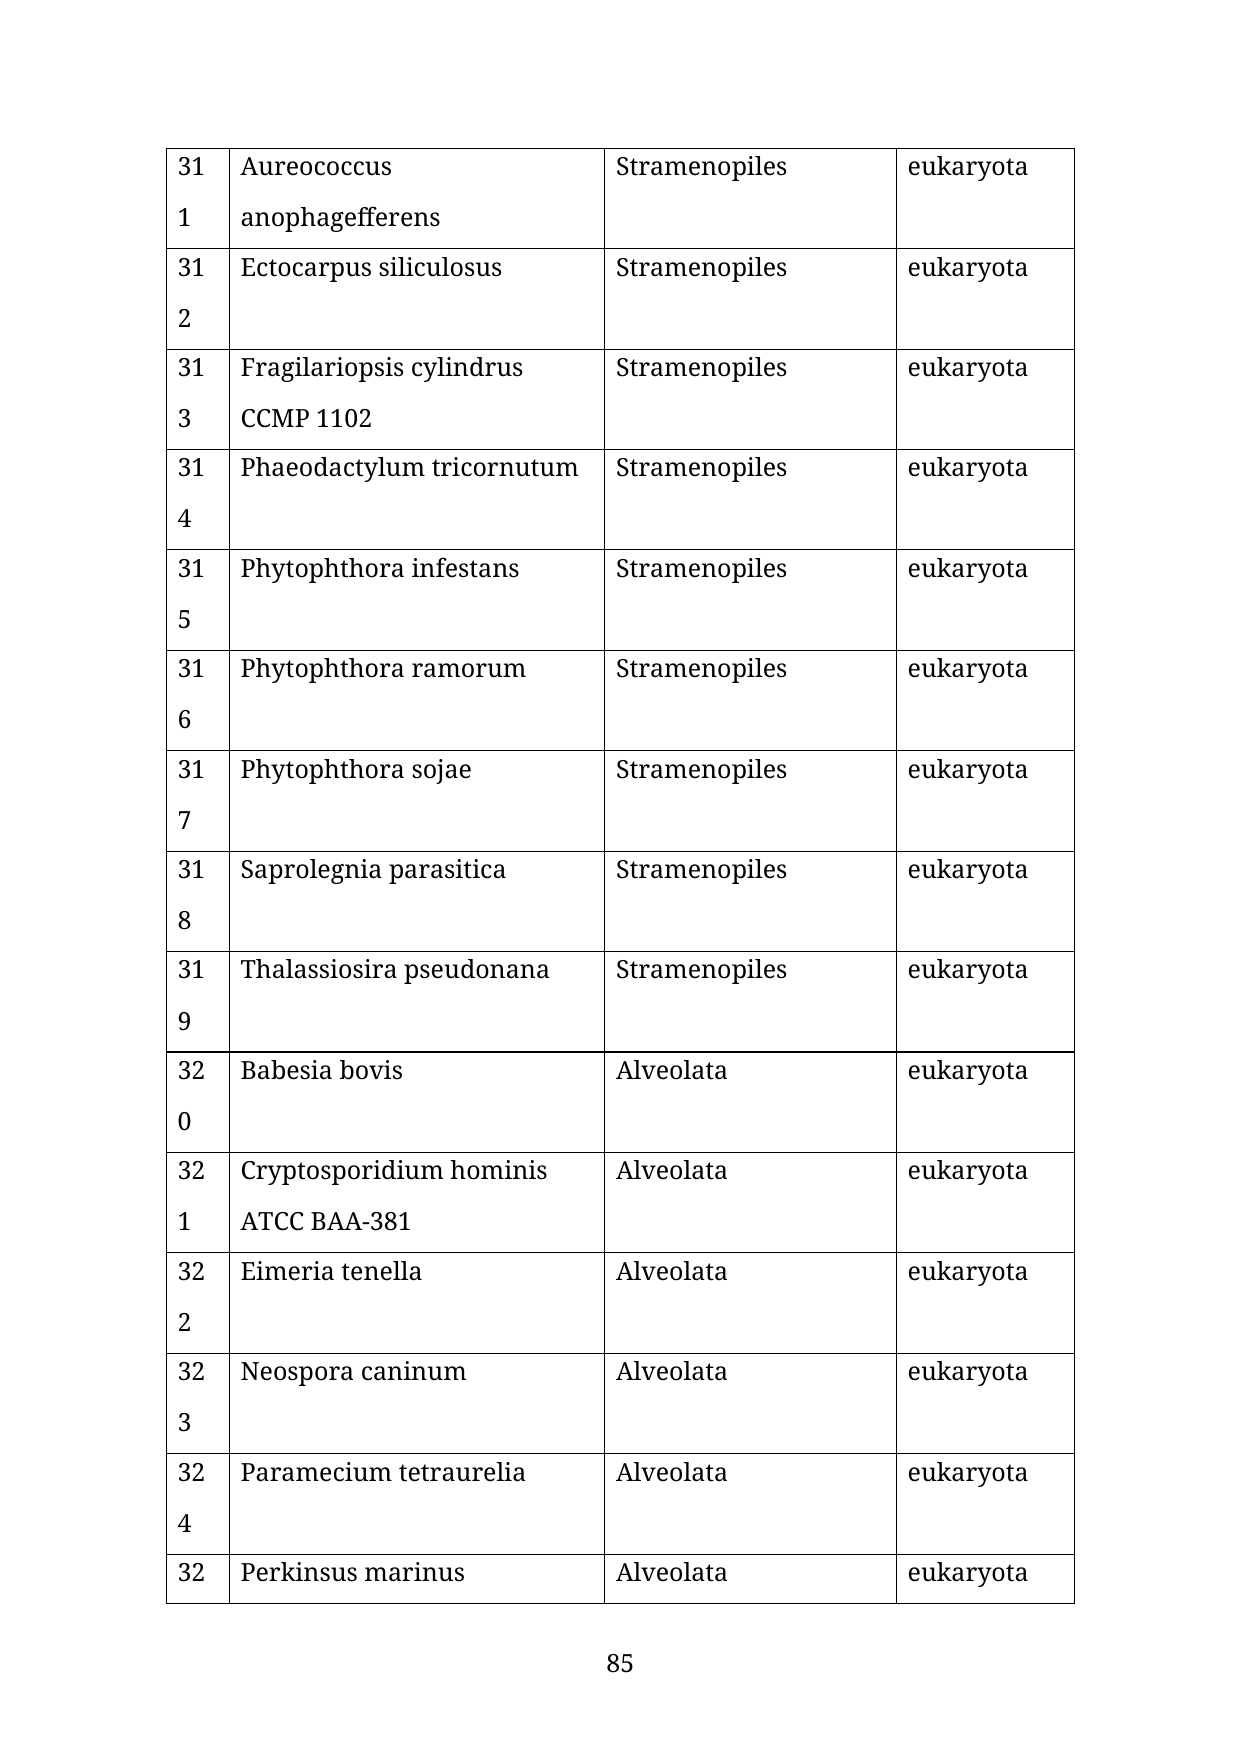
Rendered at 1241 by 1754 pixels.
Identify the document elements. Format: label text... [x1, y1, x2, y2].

table_cell Stramenopiles [605, 751, 896, 851]
table_cell 322 [167, 1253, 229, 1353]
table_cell Eimeria tenella [230, 1253, 604, 1353]
table_cell eukaryota [897, 149, 1074, 248]
table_cell Alveolata [605, 1053, 896, 1152]
table_cell eukaryota [897, 1053, 1074, 1152]
table_cell Thalassiosira pseudonana [230, 952, 604, 1051]
table_cell eukaryota [897, 651, 1074, 750]
table_cell eukaryota [897, 249, 1074, 348]
table_cell Paramecium tetraurelia [230, 1454, 604, 1553]
table_cell eukaryota [897, 550, 1074, 650]
table_cell Alveolata [605, 1454, 896, 1553]
table_cell eukaryota [897, 852, 1074, 951]
table_cell eukaryota [897, 751, 1074, 851]
table_cell Stramenopiles [605, 450, 896, 549]
table_cell Alveolata [605, 1253, 896, 1353]
table_cell eukaryota [897, 1555, 1074, 1603]
table_cell Neospora caninum [230, 1354, 604, 1453]
table_cell Stramenopiles [605, 952, 896, 1051]
table_cell eukaryota [897, 1153, 1074, 1252]
table_cell 325 [167, 1555, 229, 1603]
table_cell Stramenopiles [605, 550, 896, 650]
table_cell eukaryota [897, 1253, 1074, 1353]
table_cell Fragilariopsis cylindrus CCMP 1102 [230, 350, 604, 449]
table_cell Phytophthora infestans [230, 550, 604, 650]
table_cell Alveolata [605, 1354, 896, 1453]
table_cell Babesia bovis [230, 1053, 604, 1152]
table_cell 324 [167, 1454, 229, 1553]
table_cell Alveolata [605, 1153, 896, 1252]
table_cell Ectocarpus siliculosus [230, 249, 604, 348]
table_cell 313 [167, 350, 229, 449]
table_cell 320 [167, 1053, 229, 1152]
table_cell eukaryota [897, 450, 1074, 549]
table_cell 314 [167, 450, 229, 549]
table_cell 312 [167, 249, 229, 348]
table_cell 316 [167, 651, 229, 750]
table_cell 318 [167, 852, 229, 951]
table_cell 323 [167, 1354, 229, 1453]
table_cell 317 [167, 751, 229, 851]
table_cell eukaryota [897, 952, 1074, 1051]
table_cell Saprolegnia parasitica [230, 852, 604, 951]
table_cell eukaryota [897, 1454, 1074, 1553]
table_cell eukaryota [897, 1354, 1074, 1453]
table_cell 311 [167, 149, 229, 248]
table_cell Stramenopiles [605, 651, 896, 750]
table_cell Alveolata [605, 1555, 896, 1603]
table_cell Phytophthora sojae [230, 751, 604, 851]
table_cell Aureococcus anophagefferens [230, 149, 604, 248]
table_cell Phaeodactylum tricornutum [230, 450, 604, 549]
table_cell eukaryota [897, 350, 1074, 449]
table_cell Perkinsus marinus [230, 1555, 604, 1603]
table_cell Phytophthora ramorum [230, 651, 604, 750]
table_cell Stramenopiles [605, 149, 896, 248]
table_cell 321 [167, 1153, 229, 1252]
table_cell Cryptosporidium hominis ATCC BAA-381 [230, 1153, 604, 1252]
table_cell 319 [167, 952, 229, 1051]
table_cell Stramenopiles [605, 249, 896, 348]
table_cell Stramenopiles [605, 852, 896, 951]
table_cell Stramenopiles [605, 350, 896, 449]
table_cell 315 [167, 550, 229, 650]
